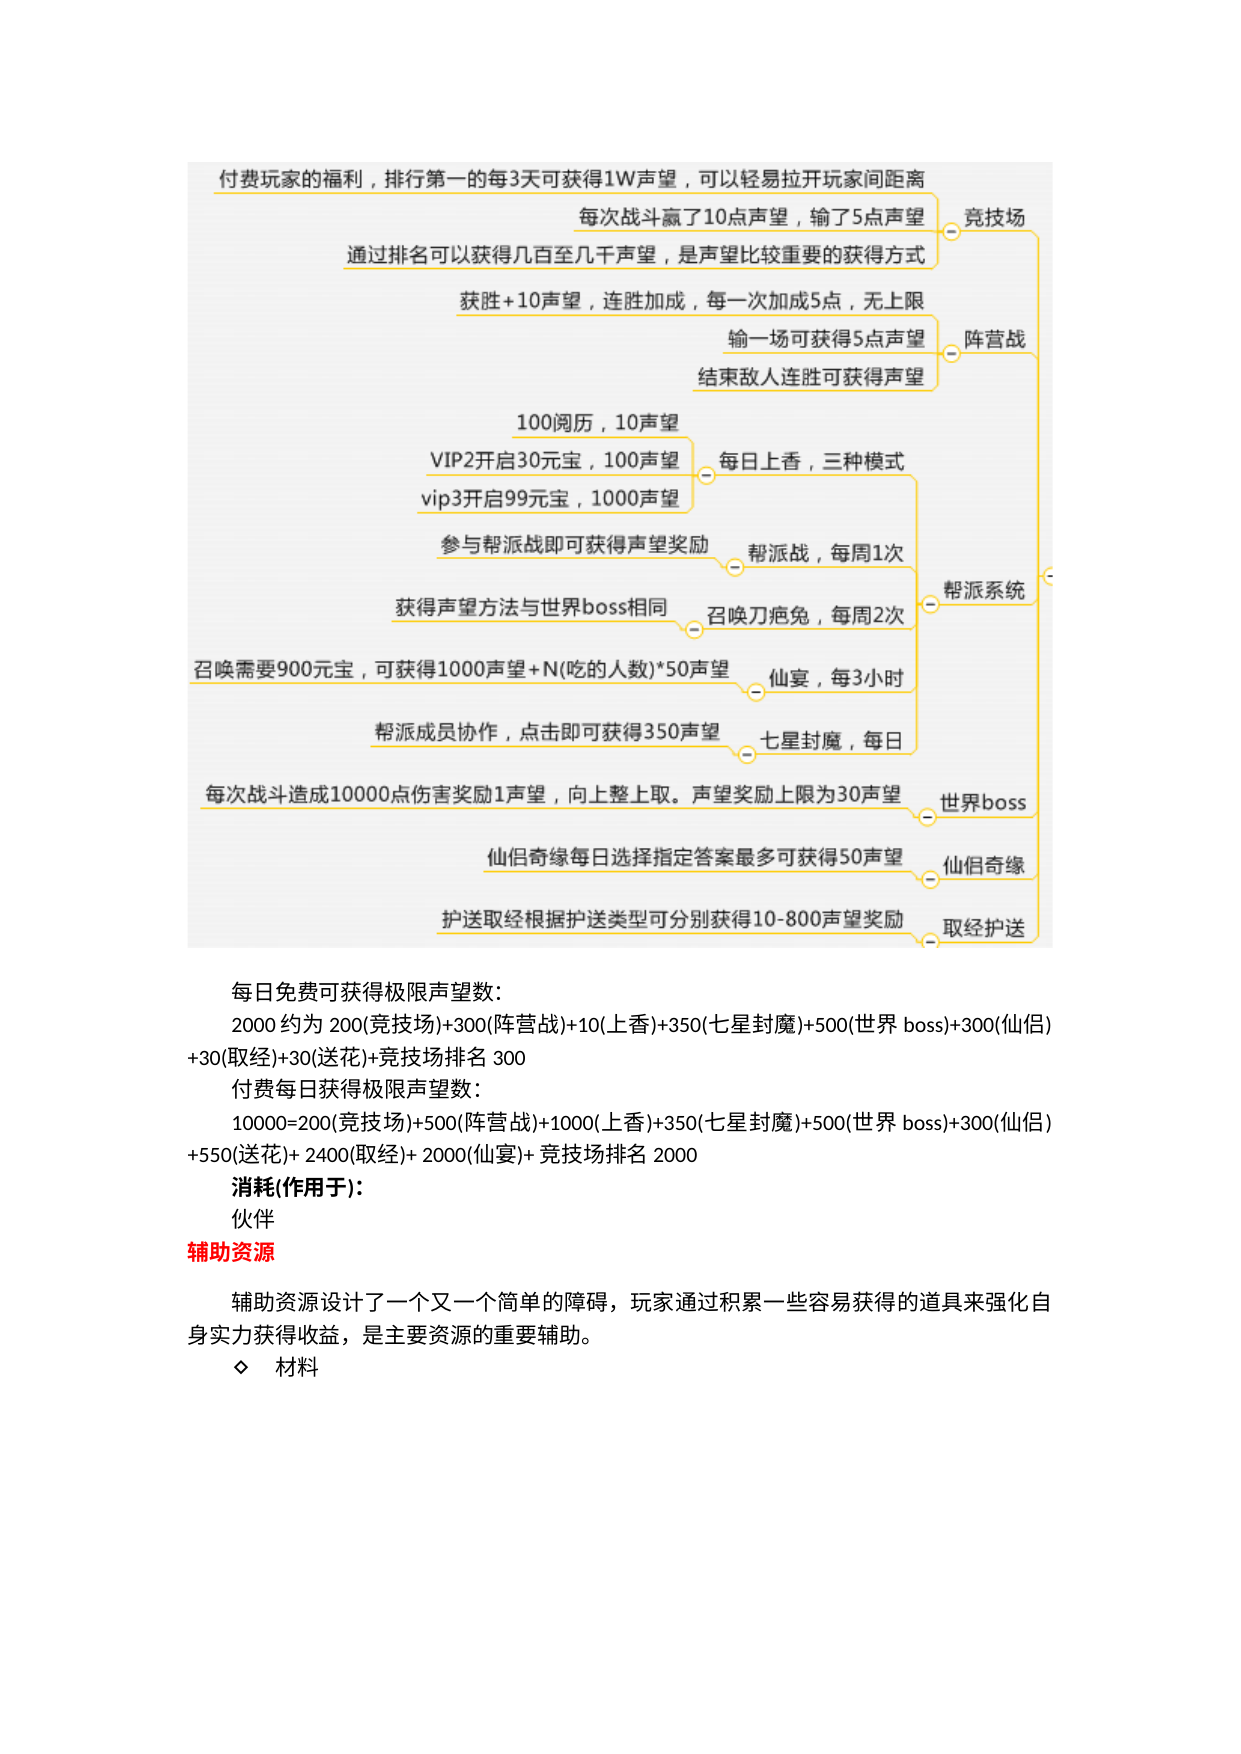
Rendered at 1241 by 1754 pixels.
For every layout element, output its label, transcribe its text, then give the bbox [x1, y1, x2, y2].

text 消耗(作用于)： [187, 1169, 1053, 1202]
text 伙伴 [187, 1202, 1053, 1234]
subtitle 辅助资源 [187, 1234, 1053, 1267]
list 材料 [231, 1350, 1053, 1382]
text 付费每日获得极限声望数： [187, 1072, 1053, 1104]
text 每日免费可获得极限声望数： [187, 974, 1053, 1007]
picture [187, 162, 1053, 948]
text 10000=200(竞技场)+500(阵营战)+1000(上香)+350(七星封魔)+500(世界boss)+300(仙侣) +550(送花)+ 2400(取经)+ 2000(仙宴)+ 竞技场排名2000 [187, 1104, 1053, 1169]
text 辅助资源设计了一个又一个简单的障碍，玩家通过积累一些容易获得的道具来强化自身实力获得收益，是主要资源的重要辅助。 [187, 1285, 1053, 1350]
text 2000约为200(竞技场)+300(阵营战)+10(上香)+350(七星封魔)+500(世界boss)+300(仙侣)+30(取经)+30(送花)+竞技场排名300 [187, 1007, 1053, 1072]
